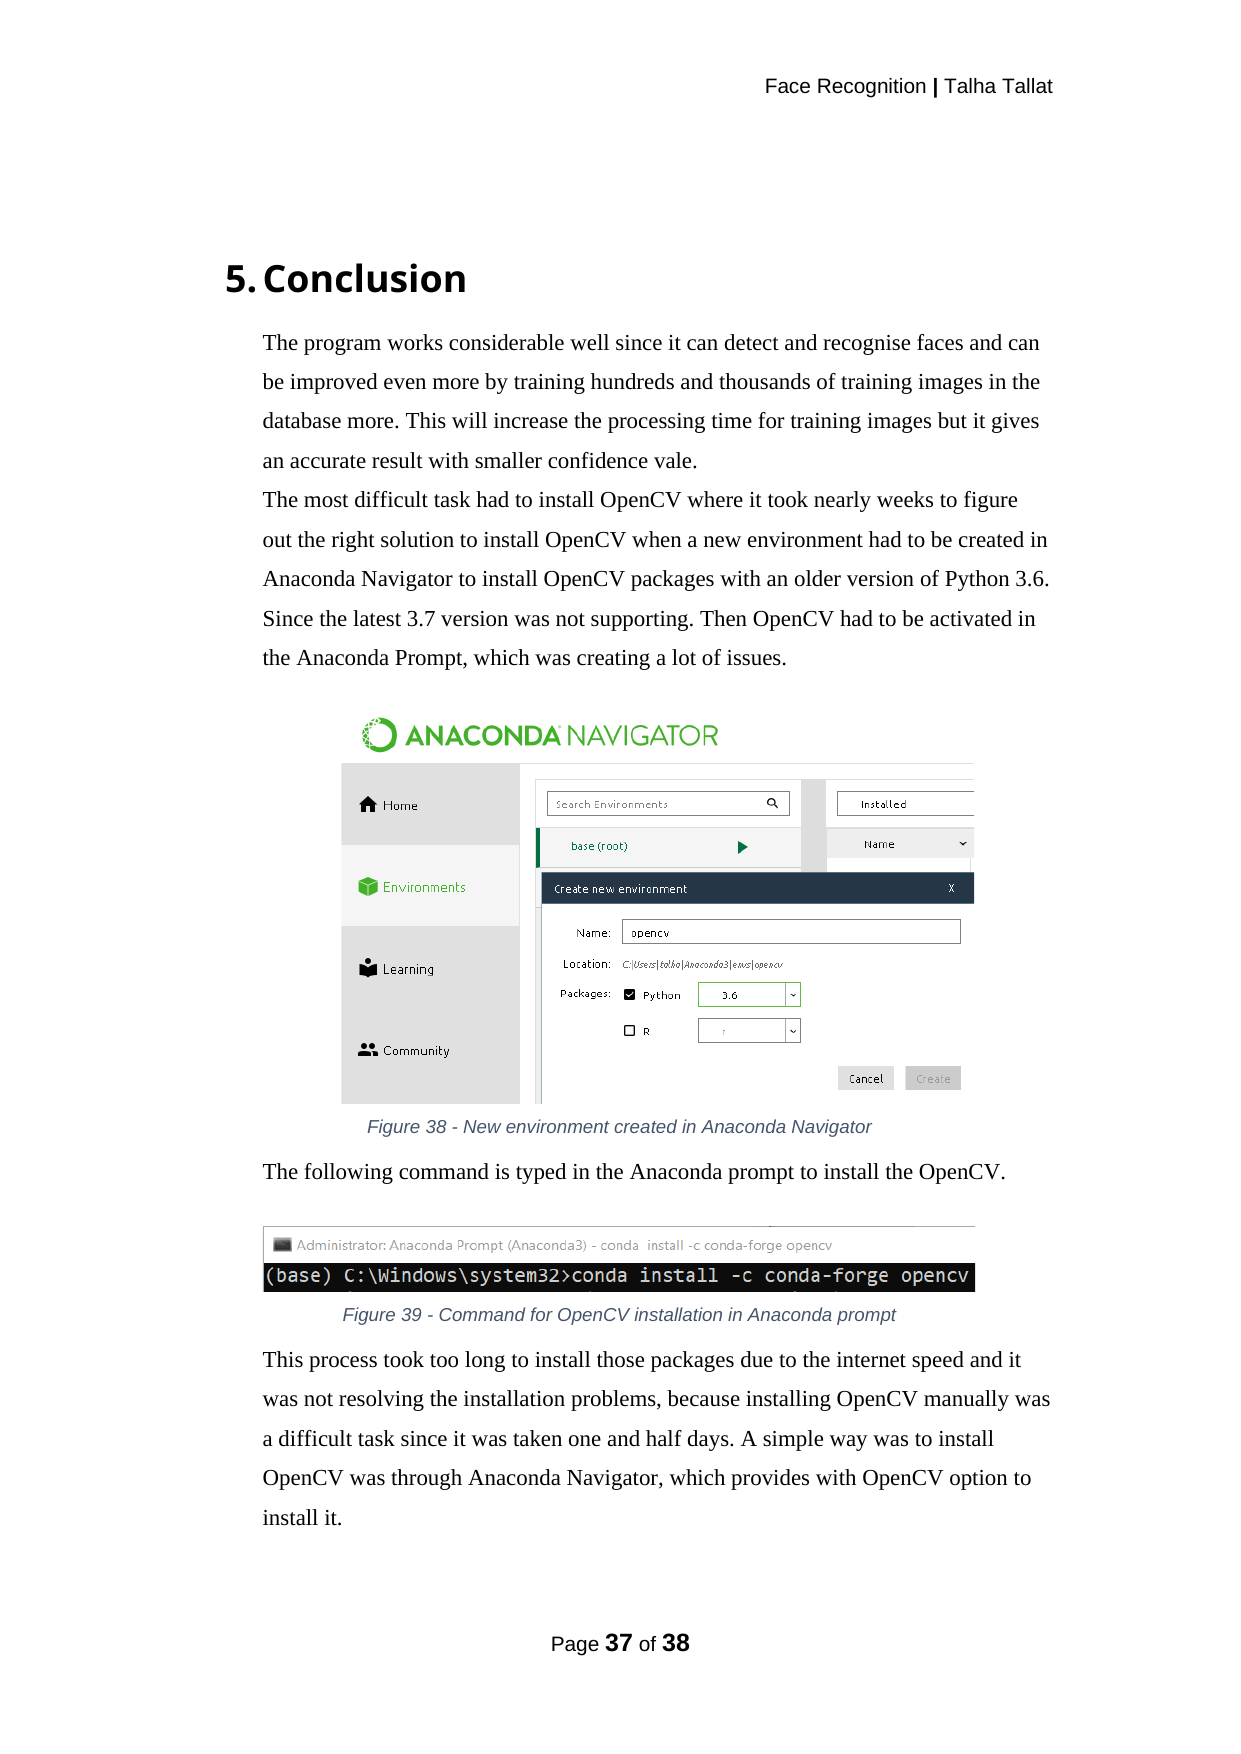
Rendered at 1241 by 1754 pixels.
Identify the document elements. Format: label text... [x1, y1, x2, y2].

subtitle Conclusion [225, 252, 1053, 303]
text The following command is typed in the Anaconda prompt to install the OpenCV. [262, 1158, 1053, 1184]
text This process took too long to install those packages due to the internet speed and it was not resolving the installation problems, because installing OpenCV manually was a difficult task since it was taken one and half days. A simple way was to install OpenCV was through Anaconda Navigator, which provides with OpenCV option to install it. [262, 1346, 1053, 1530]
picture [262, 1226, 976, 1292]
picture [341, 710, 975, 1104]
text Figure 38 - New environment created in Anaconda Navigator [187, 1116, 1053, 1137]
text The program works considerable well since it can detect and recognise faces and can be improved even more by training hundreds and thousands of training images in the database more. This will increase the processing time for training images but it gives an accurate result with smaller confidence vale. [262, 329, 1053, 473]
text Figure 39 - Command for OpenCV installation in Anaconda prompt [187, 1304, 1053, 1325]
text The most difficult task had to install OpenCV where it took nearly weeks to figure out the right solution to install OpenCV when a new environment had to be created in Anaconda Navigator to install OpenCV packages with an older version of Python 3.6. Since the latest 3.7 version was not supporting. Then OpenCV had to be activated in the Anaconda Prompt, which was creating a lot of issues. [262, 487, 1053, 671]
